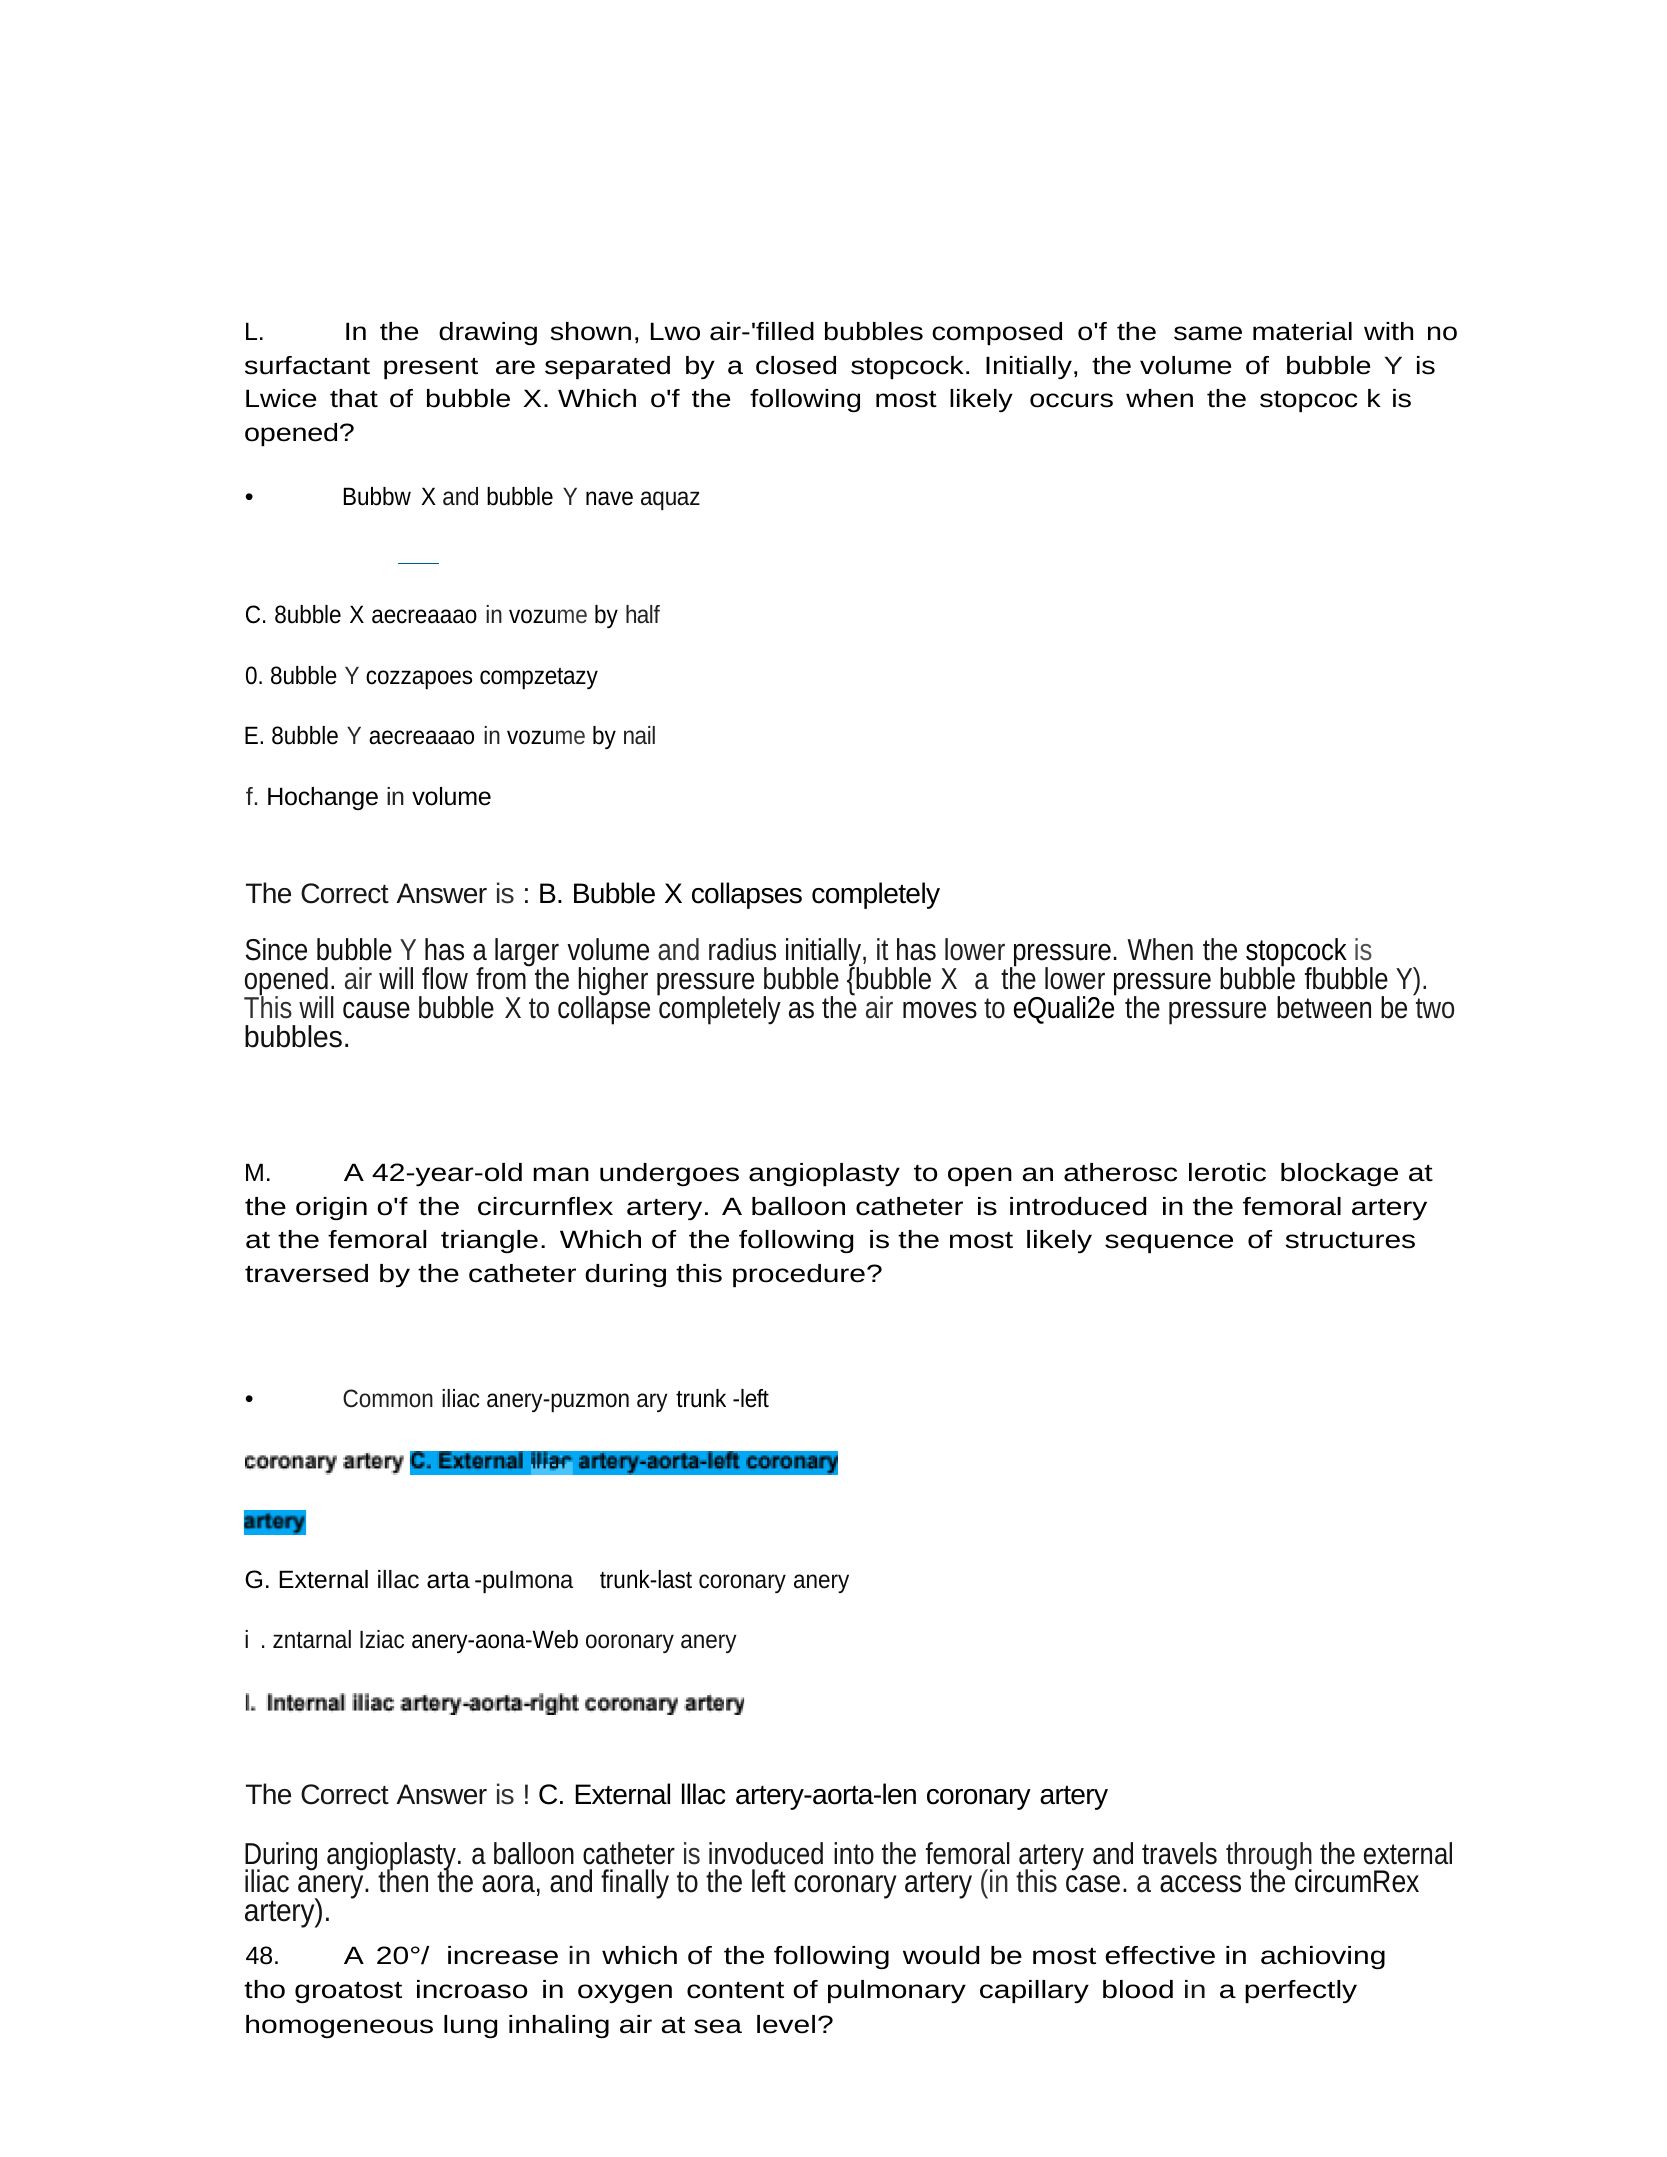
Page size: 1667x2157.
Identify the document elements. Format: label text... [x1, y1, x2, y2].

text The Correct Answer is ! C. External lllac artery-aorta-len coronary artery [245, 1778, 1504, 1811]
list A 20°/ increase in which of the following would be most effective in achioving tho groatost incroaso in oxygen content of pulmonary capillary blood in a perfectly homogeneous lung inhaling air at sea level? [244, 1941, 1401, 2038]
picture [245, 1451, 409, 1475]
text E. 8ubble Y aecreaaao in vozume by nail [244, 721, 1504, 750]
list A 42-year-old man undergoes angioplasty to open an atherosc lerotic blockage at the origin o'f the circurnflex artery. A balloon catheter is introduced in the femoral artery at the femoral triangle. Which of the following is the most likely sequence of structures traversed by the catheter during this procedure? [244, 1158, 1443, 1287]
list Bubbw X and bubble Y nave aquaz [244, 482, 1504, 511]
picture [245, 1693, 745, 1715]
text The Correct Answer is : B. Bubble X collapses completely [245, 877, 1504, 909]
text 0. 8ubble Y cozzapoes compzetazy [245, 661, 1504, 689]
list Common iliac anery-puzmon ary trunk -left [244, 1383, 1504, 1412]
text During angioplasty. a balloon catheter is invoduced into the femoral artery and travels through the external iliac anery. then the aora, and finally to the left coronary artery (in this case. a access the circumRex artery). [243, 1842, 1464, 1928]
subtitle Since bubble Y has a larger volume and radius initially, it has lower pressure. When the stopcock is opened. air will flow from the higher pressure bubble {bubble X a the lower pressure bubble fbubble Y). This will cause bubble X to collapse completely as the air moves to eQuali2e the pressure between be two bubbles. [244, 938, 1462, 1053]
list In the drawing shown, Lwo air-'filled bubbles composed o'f the same material with no surfactant present are separated by a closed stopcock. Initially, the volume of bubble Y is Lwice that of bubble X. Which o'f the following most likely occurs when the stopcoc k is opened? [244, 317, 1481, 447]
text C. 8ubble X aecreaaao in vozume by half [244, 600, 1504, 629]
text f. Hochange in volume [246, 782, 1504, 810]
picture [532, 1463, 572, 1475]
text G. External illac arta -puImona trunk-last coronary anery i . zntarnal Iziac anery-aona-Web ooronary anery [244, 1565, 858, 1654]
